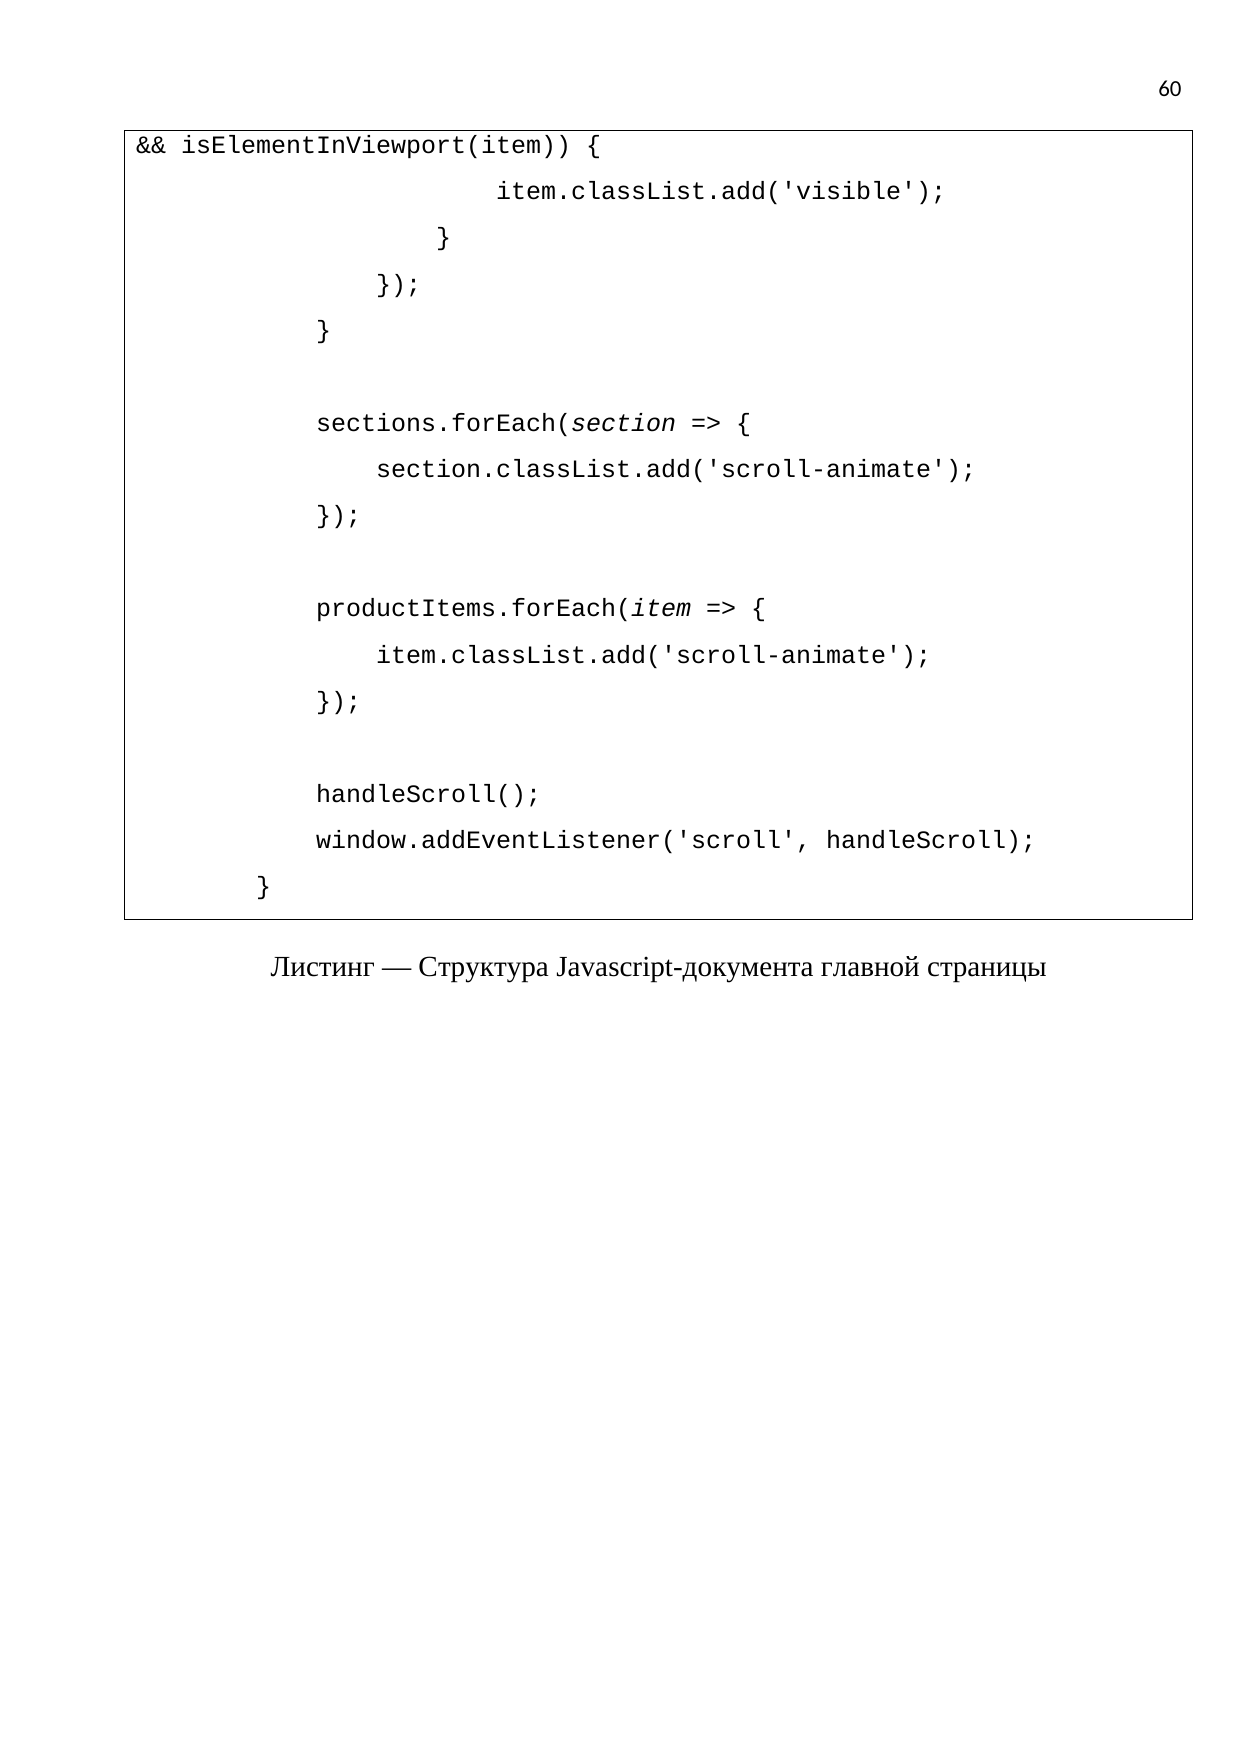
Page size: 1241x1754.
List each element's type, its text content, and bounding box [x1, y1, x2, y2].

text Листинг — Структура Javascript-документа главной страницы [136, 949, 1181, 983]
